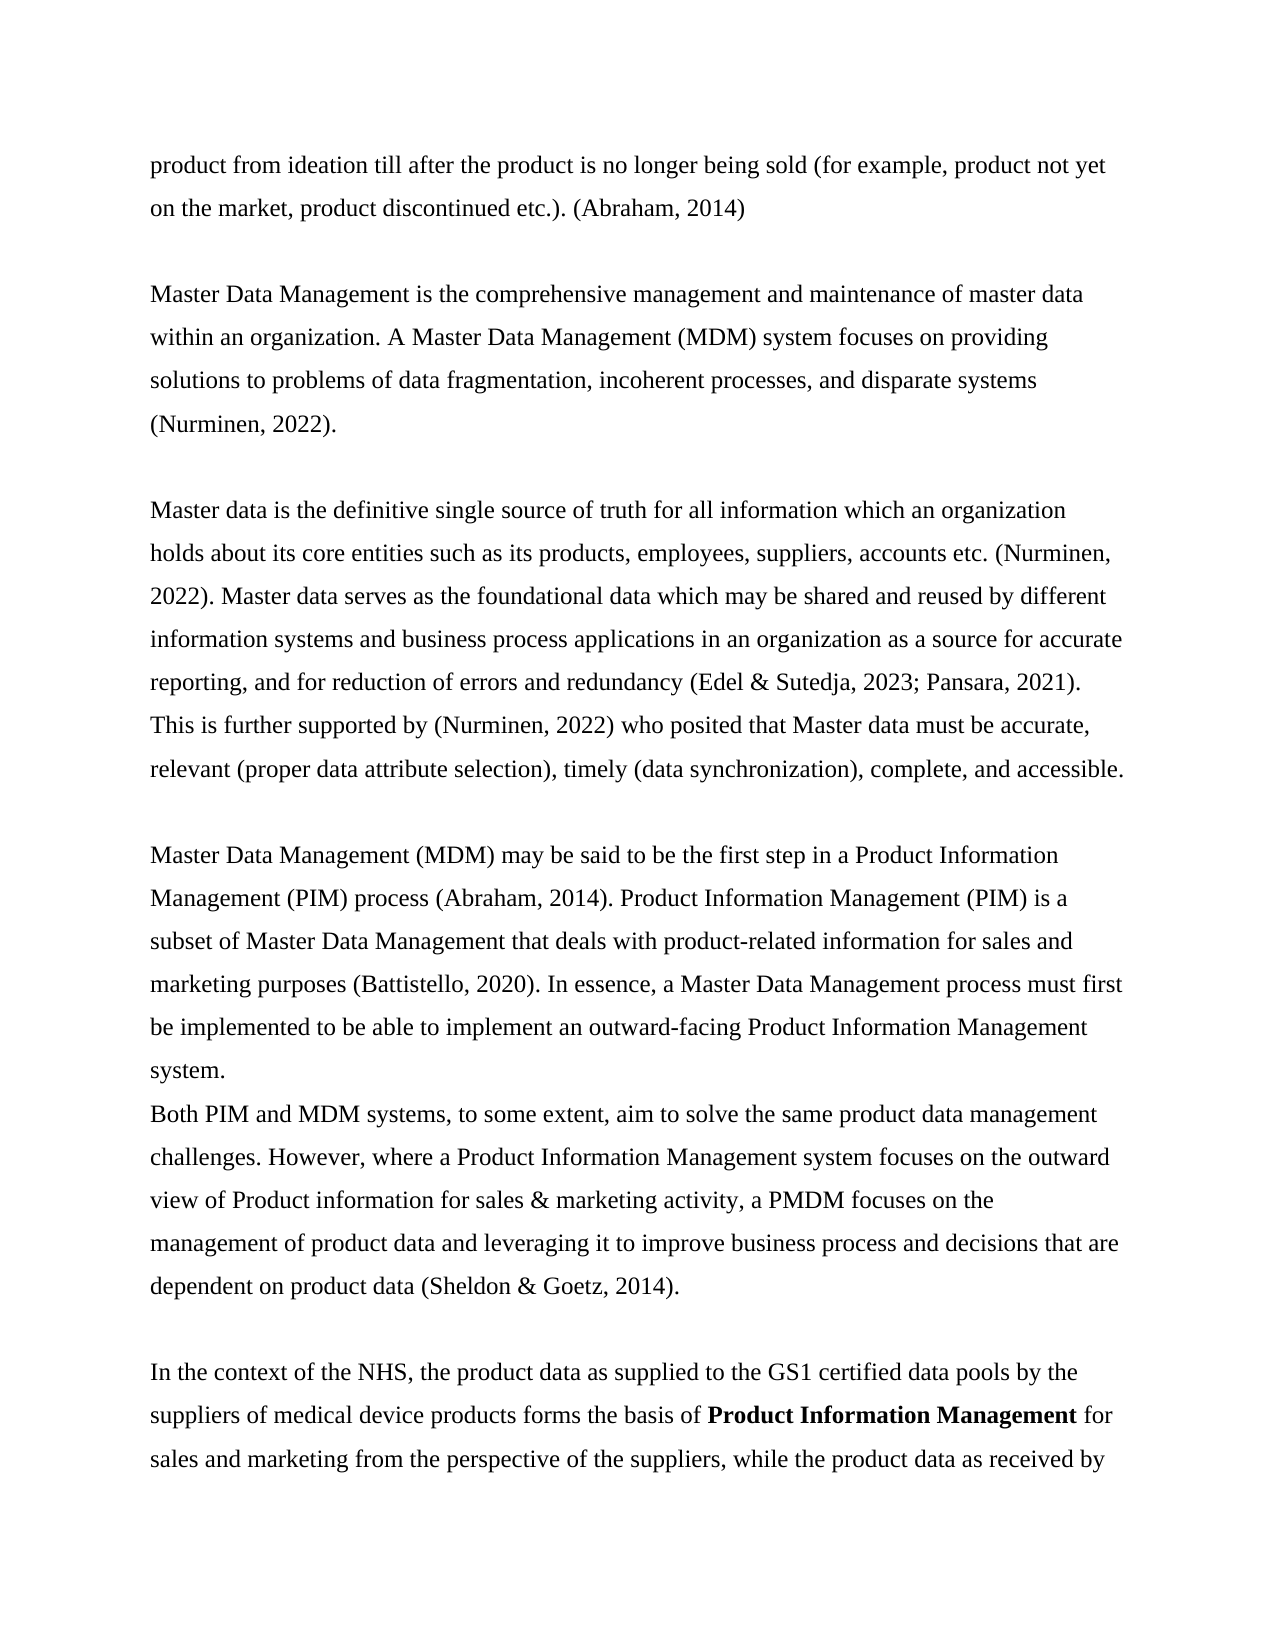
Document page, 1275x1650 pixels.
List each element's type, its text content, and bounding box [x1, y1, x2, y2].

text Master Data Management (MDM) may be said to be the first step in a Product Information Management (PIM) process . Product Information Management (PIM) is a subset of Master Data Management that deals with product-related information for sales and marketing purposes . In essence, a Master Data Management process must first be implemented to be able to implement an outward-facing Product Information Management system. [150, 840, 1125, 1084]
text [150, 1357, 1125, 1472]
text Master Data Management is the comprehensive management and maintenance of master data within an organization. A Master Data Management (MDM) system focuses on providing solutions to problems of data fragmentation, incoherent processes, and disparate systems . [150, 279, 1125, 437]
text Both PIM and MDM systems, to some extent, aim to solve the same product data management challenges. However, where a Product Information Management system focuses on the outward view of Product information for sales & marketing activity, a PMDM focuses on the management of product data and leveraging it to improve business process and decisions that are dependent on product data . [150, 1099, 1125, 1300]
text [150, 150, 1125, 222]
text Master data is the definitive single source of truth for all information which an organization holds about its core entities such as its products, employees, suppliers, accounts etc. . Master data serves as the foundational data which may be shared and reused by different information systems and business process applications in an organization as a source for accurate reporting, and for reduction of errors and redundancy . This is further supported by (Nurminen, 2022) who posited that Master data must be accurate, relevant (proper data attribute selection), timely (data synchronization), complete, and accessible. [150, 495, 1125, 782]
